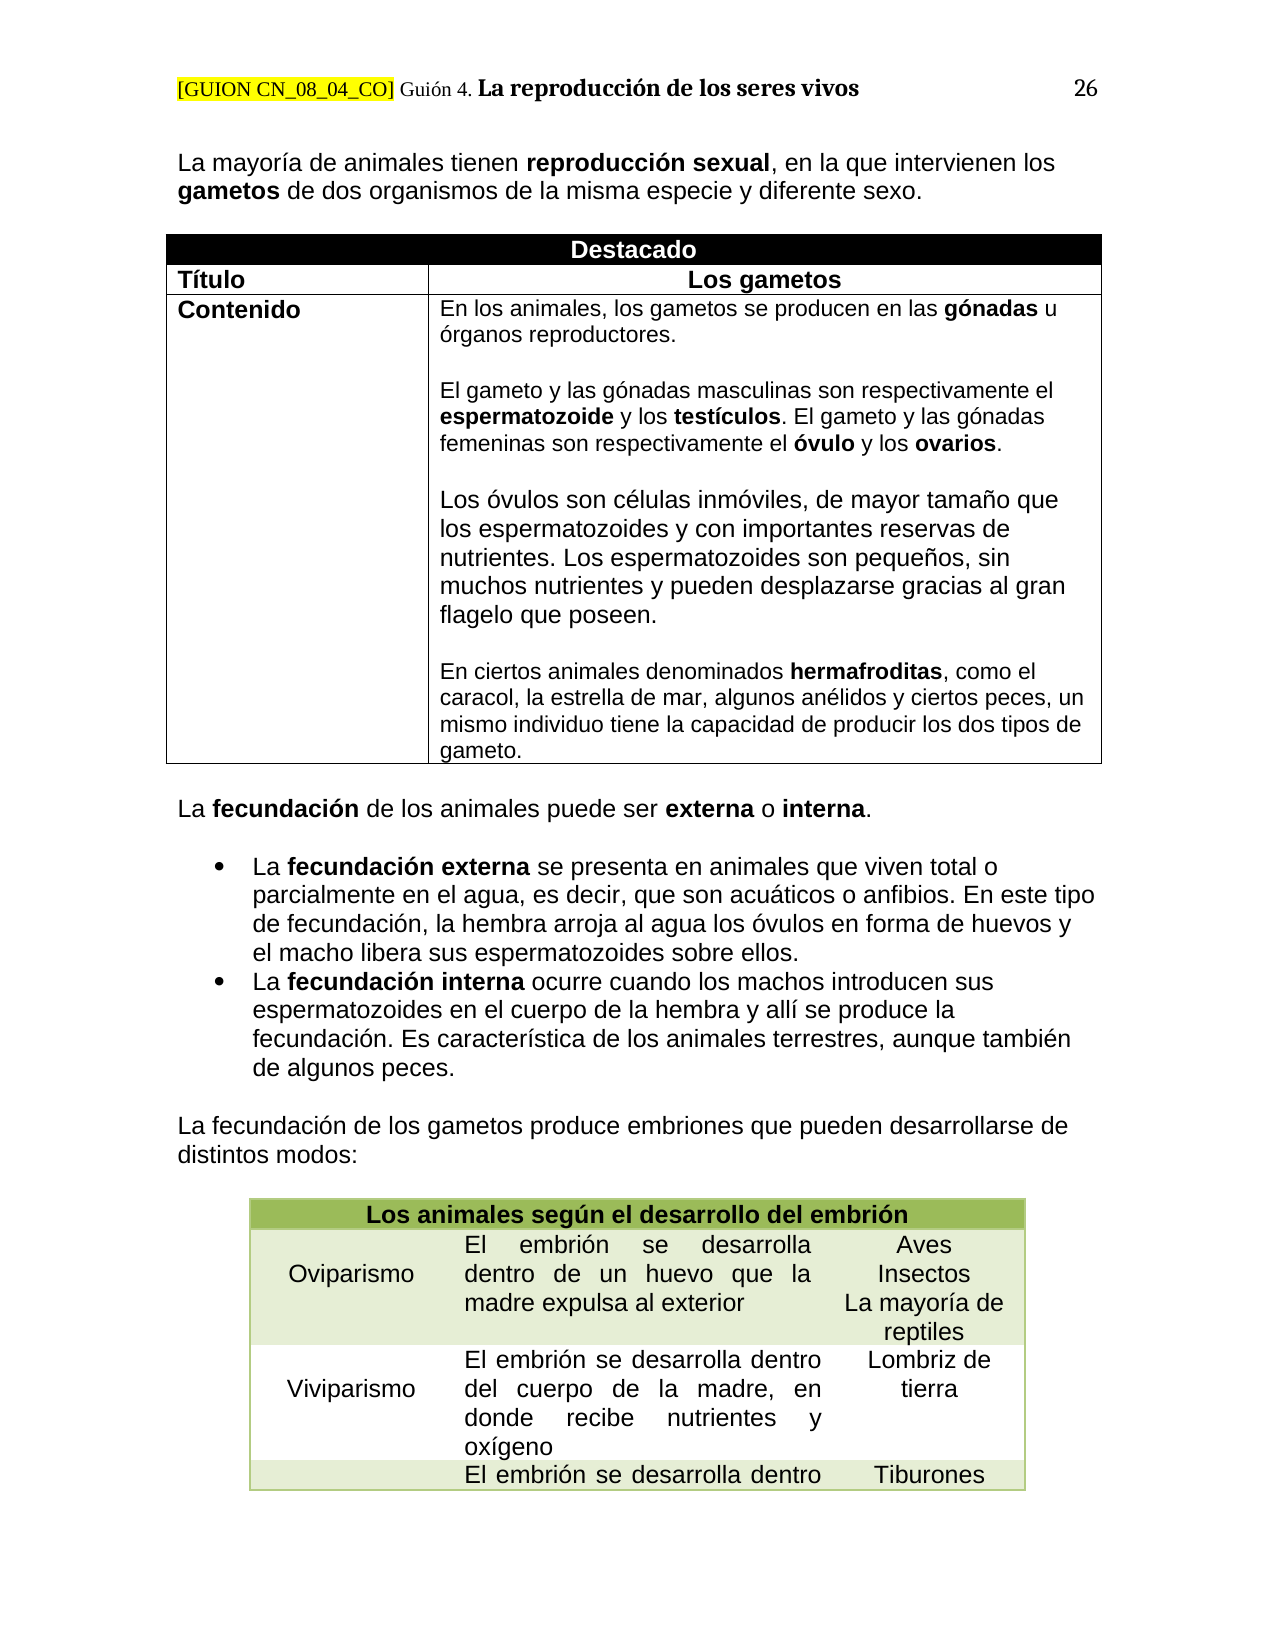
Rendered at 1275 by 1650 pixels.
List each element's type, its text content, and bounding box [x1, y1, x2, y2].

table_cell Lombriz de tierra [833, 1375, 1024, 1489]
list La fecundación externa se presenta en animales que viven total o parcialmente en el agua, es decir, que son acuáticos o anfibios. En este tipo de fecundación, la hembra arroja al agua los óvulos en forma de huevos y el macho libera sus espermatozoides sobre ellos. [215, 851, 1098, 967]
table_header Los animales según el desarrollo del embrión [251, 1229, 1024, 1257]
table_cell El embrión se desarrolla dentro de un huevo que la madre expulsa al exterior [453, 1260, 823, 1374]
table_cell Oviparismo [251, 1260, 453, 1374]
text La mayoría de animales tienen reproducción sexual, en la que intervienen los gametos de dos organismos de la misma especie y diferente sexo. [177, 148, 1098, 205]
table_cell Los gametos [429, 265, 1101, 294]
table_header Destacado [167, 235, 1101, 264]
text La fecundación de los gametos produce embriones que pueden desarrollarse de distintos modos: [177, 1140, 1098, 1197]
table_cell En los animales, los gametos se producen en las gónadas u órganos reproductores. El gameto y las gónadas masculinas son respectivamente el espermatozoide y los testículos. El gameto y las gónadas femeninas son respectivamente el óvulo y los ovarios. Los óvulos son células inmóviles, de mayor tamaño que los espermatozoides y con importantes reservas de nutrientes. Los espermatozoides son pequeños, sin muchos nutrientes y pueden desplazarse gracias al gran flagelo que poseen. En ciertos animales denominados hermafroditas, como el caracol, la estrella de mar, algunos anélidos y ciertos peces, un mismo individuo tiene la capacidad de producir los dos tipos de gameto. [429, 295, 1101, 763]
list La fecundación interna ocurre cuando los machos introducen sus espermatozoides en el cuerpo de la hembra y allí se produce la fecundación. Es característica de los animales terrestres, aunque también de algunos peces. [215, 996, 1098, 1111]
table_cell Contenido [167, 295, 428, 763]
table_cell El embrión se desarrolla dentro del cuerpo de la madre, en donde recibe nutrientes y oxígeno [453, 1375, 833, 1489]
table_cell Aves Insectos La mayoría de reptiles [823, 1260, 1024, 1374]
table_cell Título [167, 265, 428, 294]
text La fecundación de los animales puede ser externa o interna. [177, 793, 1098, 822]
table_cell Viviparismo [251, 1375, 453, 1489]
